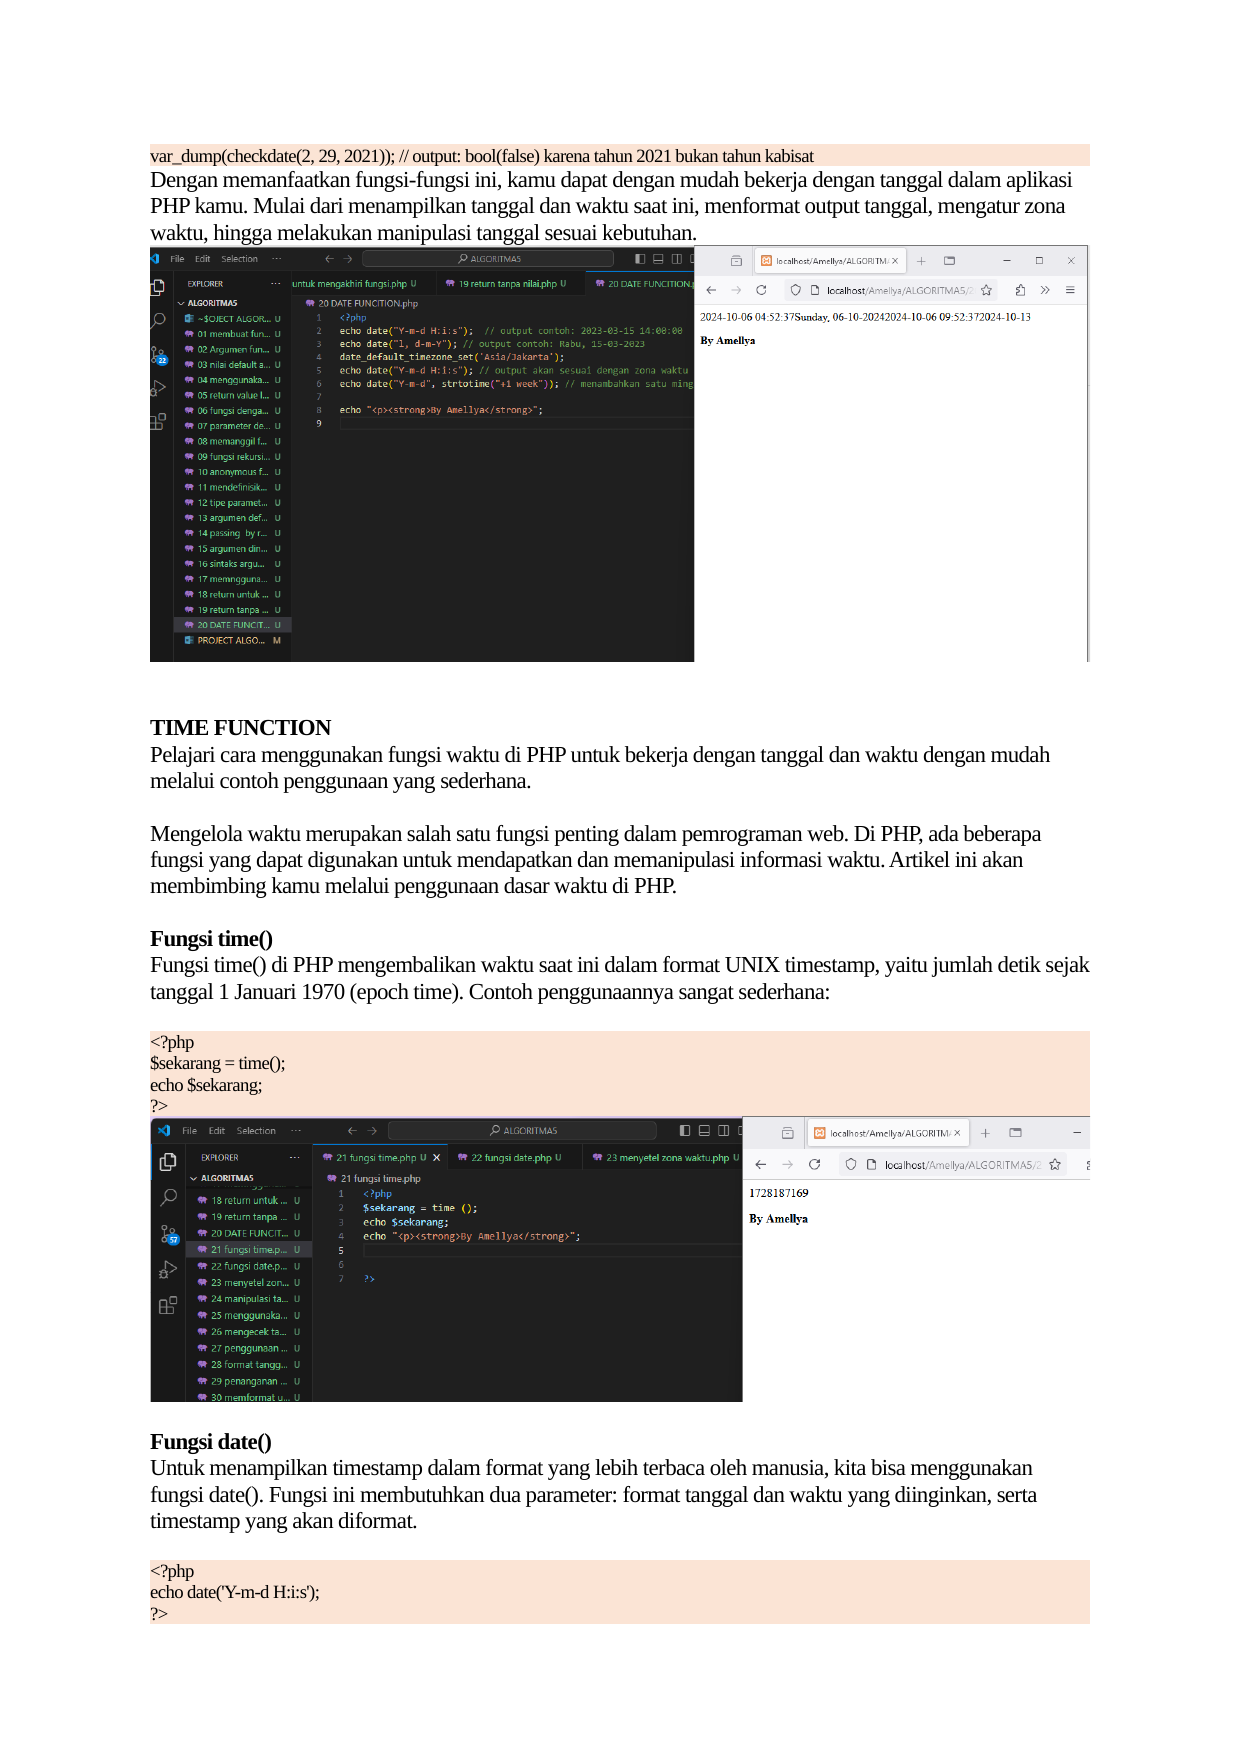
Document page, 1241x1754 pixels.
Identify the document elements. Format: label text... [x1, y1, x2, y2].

picture [150, 1116, 1091, 1402]
text Pelajari cara menggunakan fungsi waktu di PHP untuk bekerja dengan tanggal dan waktu dengan mudah melalui contoh penggunaan yang sederhana. [150, 741, 1090, 793]
text var_dump(checkdate(2, 29, 2021)); // output: bool(false) karena tahun 2021 bukan tahun kabisat [150, 144, 1090, 166]
text Mengelola waktu merupakan salah satu fungsi penting dalam pemrograman web. Di PHP, ada beberapa fungsi yang dapat digunakan untuk mendapatkan dan memanipulasi informasi waktu. Artikel ini akan membimbing kamu melalui penggunaan dasar waktu di PHP. [150, 820, 1090, 899]
text Untuk menampilkan timestamp dalam format yang lebih terbaca oleh manusia, kita bisa menggunakan fungsi date(). Fungsi ini membutuhkan dua parameter: format tanggal dan waktu yang diinginkan, serta timestamp yang akan diformat. [150, 1454, 1090, 1533]
text echo $sekarang; [150, 1074, 1090, 1095]
text ?> [150, 1095, 1090, 1116]
text ?> [150, 1603, 1090, 1624]
text <?php [150, 1560, 1090, 1581]
text Fungsi time() [150, 925, 1090, 952]
text Fungsi time() di PHP mengembalikan waktu saat ini dalam format UNIX timestamp, yaitu jumlah detik sejak tanggal 1 Januari 1970 (epoch time). Contoh penggunaannya sangat sederhana: [150, 952, 1090, 1004]
text Fungsi date() [150, 1428, 1090, 1454]
text Dengan memanfaatkan fungsi-fungsi ini, kamu dapat dengan mudah bekerja dengan tanggal dalam aplikasi PHP kamu. Mulai dari menampilkan tanggal dan waktu saat ini, menformat output tanggal, mengatur zona waktu, hingga melakukan manipulasi tanggal sesuai kebutuhan. [150, 166, 1090, 245]
picture [150, 245, 1091, 662]
text <?php [150, 1031, 1090, 1052]
text $sekarang = time(); [150, 1052, 1090, 1074]
text TIME FUNCTION [150, 714, 1090, 741]
text echo date('Y-m-d H:i:s'); [150, 1581, 1090, 1603]
